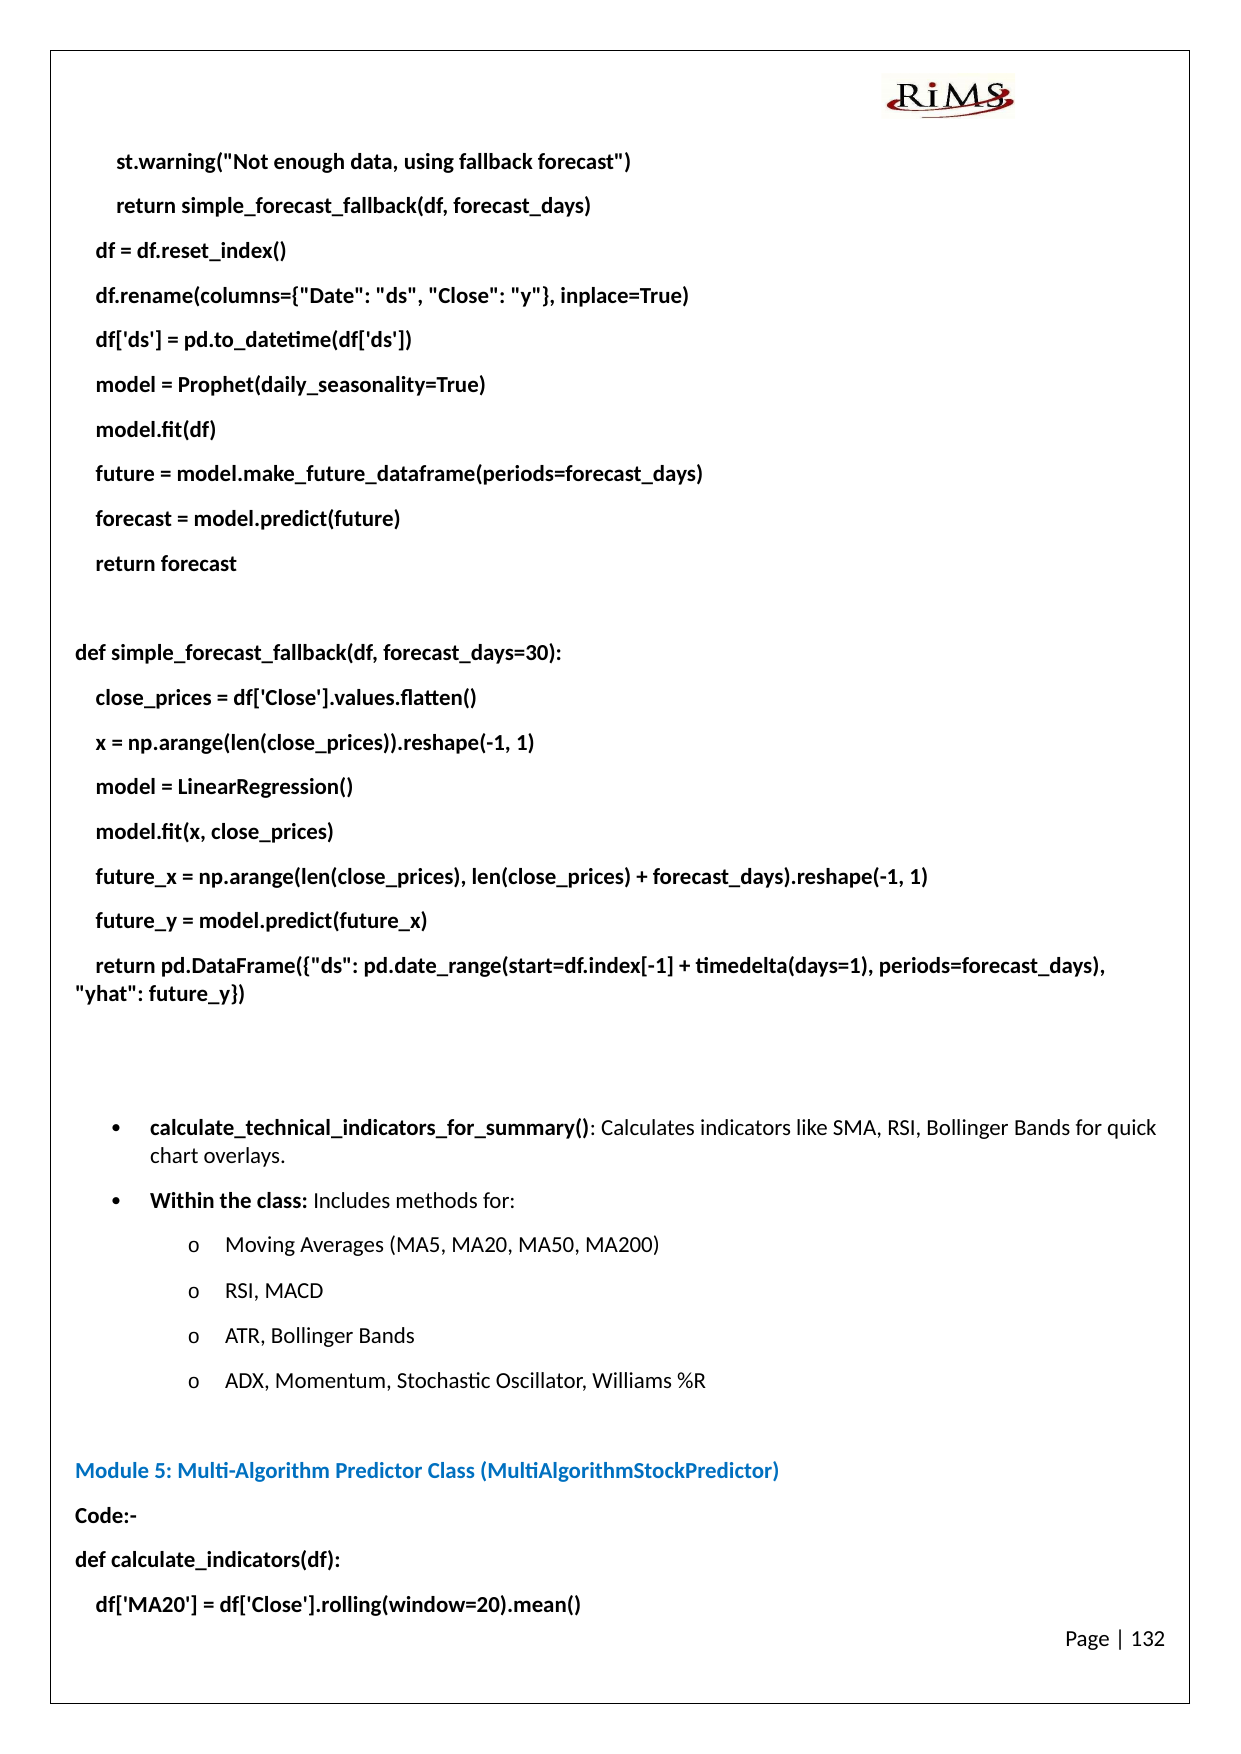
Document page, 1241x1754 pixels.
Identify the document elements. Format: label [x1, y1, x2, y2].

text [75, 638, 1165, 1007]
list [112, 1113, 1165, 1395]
picture [881, 73, 1016, 119]
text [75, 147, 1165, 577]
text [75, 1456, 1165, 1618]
